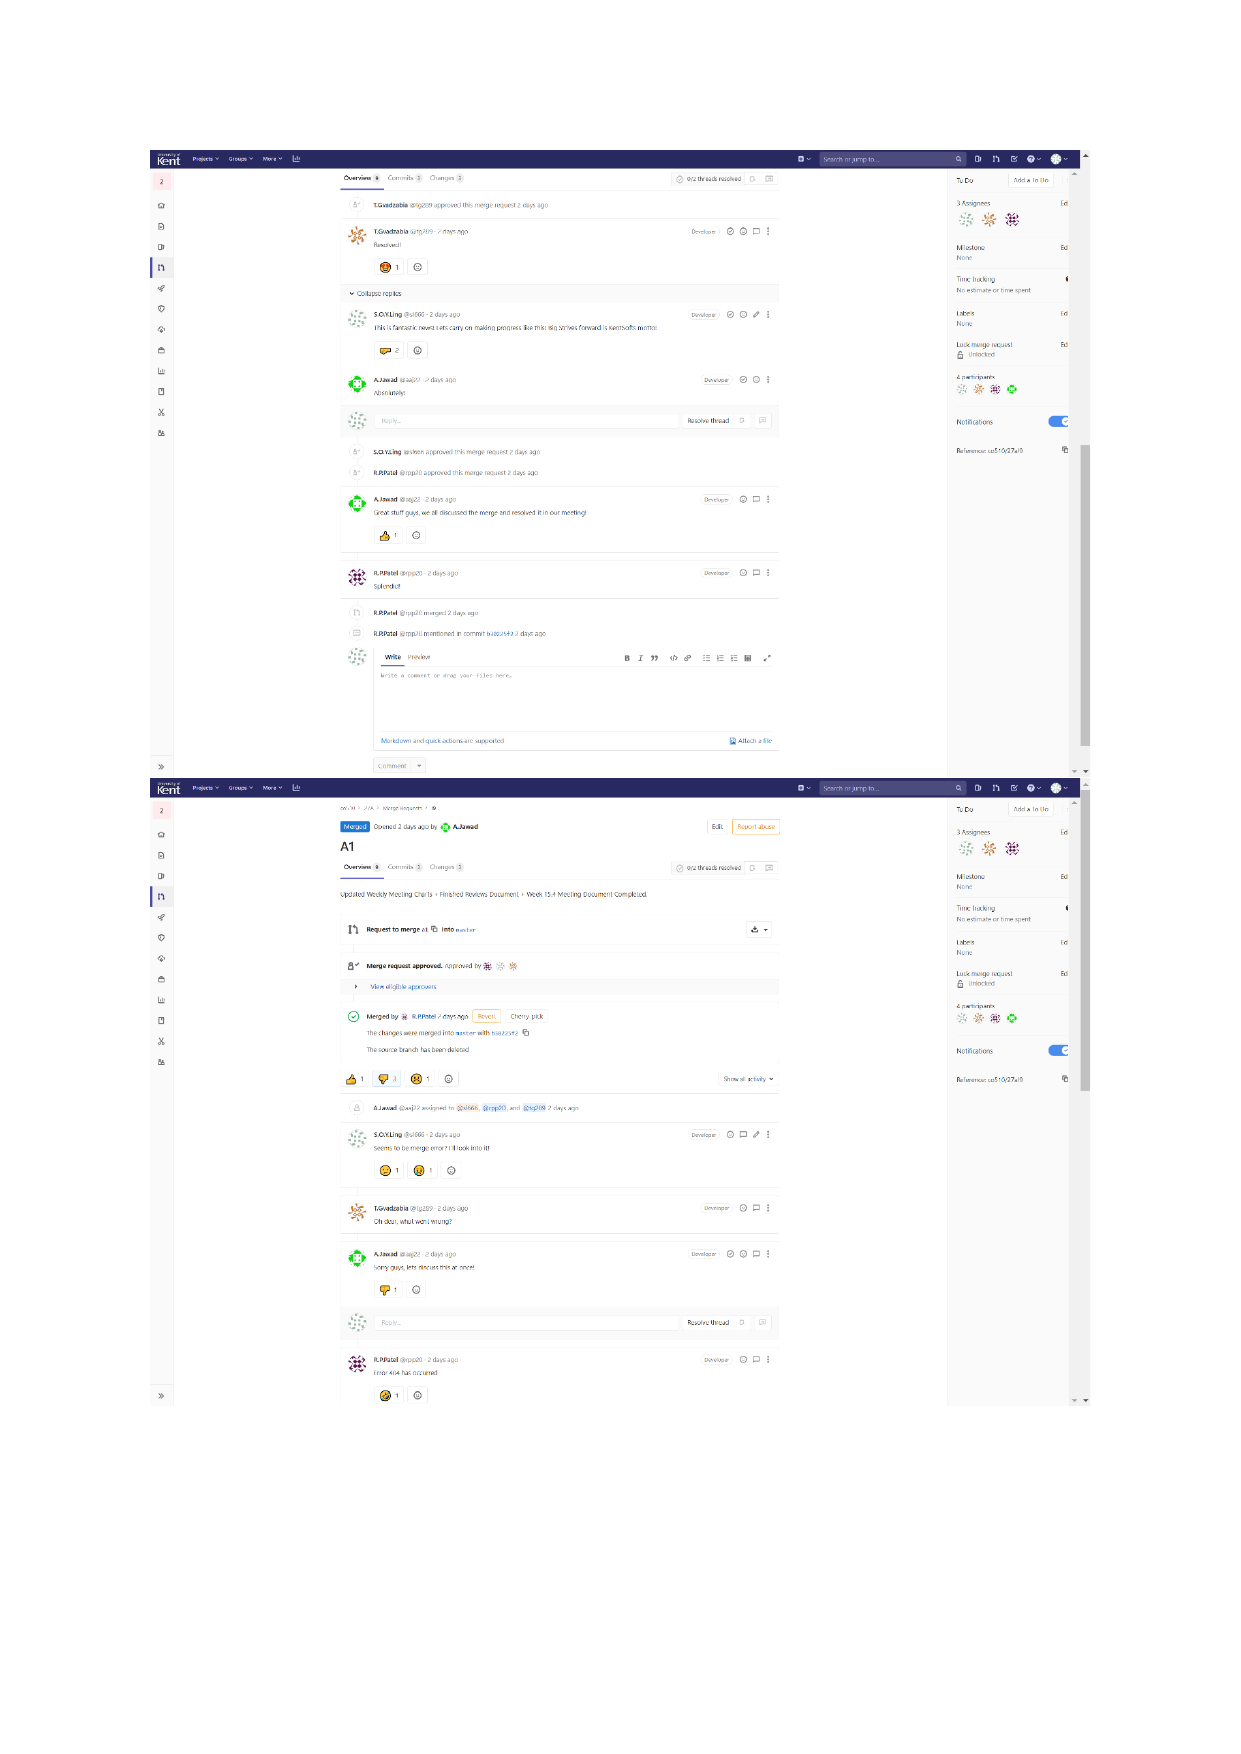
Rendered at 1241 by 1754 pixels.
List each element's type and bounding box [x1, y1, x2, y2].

picture [150, 150, 1091, 777]
picture [150, 778, 1091, 1406]
